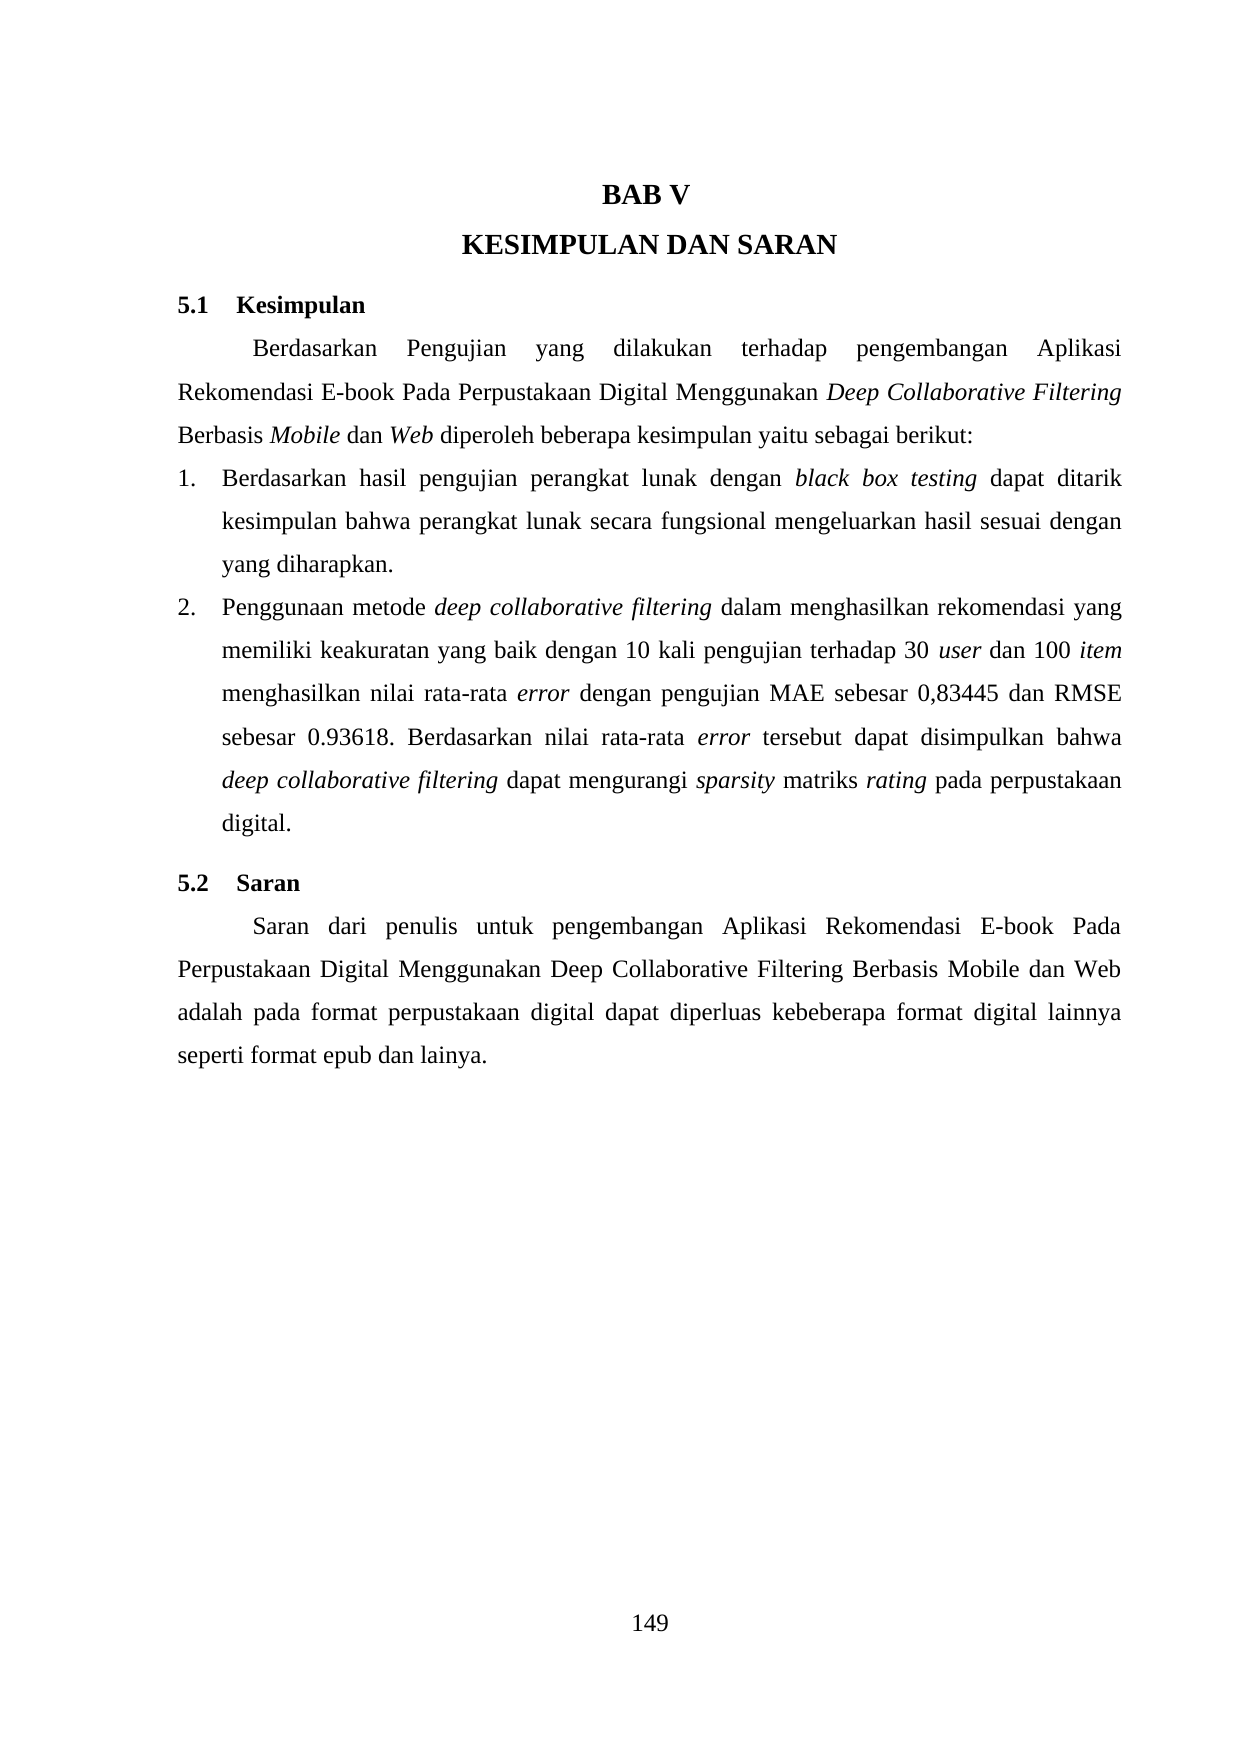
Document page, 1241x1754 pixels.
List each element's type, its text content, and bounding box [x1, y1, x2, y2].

list Penggunaan metode deep collaborative filtering dalam menghasilkan rekomendasi yang memiliki keakuratan yang baik dengan 10 kali pengujian terhadap 30 user dan 100 item menghasilkan nilai rata-rata error dengan pengujian MAE sebesar 0,83445 dan RMSE sebesar 0.93618. Berdasarkan nilai rata-rata error tersebut dapat disimpulkan bahwa deep collaborative filtering dapat mengurangi sparsity matriks rating pada perpustakaan digital. [177, 592, 1122, 837]
list Berdasarkan hasil pengujian perangkat lunak dengan black box testing dapat ditarik kesimpulan bahwa perangkat lunak secara fungsional mengeluarkan hasil sesuai dengan yang diharapkan. [177, 463, 1122, 578]
text Berdasarkan Pengujian yang dilakukan terhadap pengembangan Aplikasi Rekomendasi E-book Pada Perpustakaan Digital Menggunakan Deep Collaborative Filtering Berbasis Mobile dan Web diperoleh beberapa kesimpulan yaitu sebagai berikut: [177, 333, 1122, 448]
subtitle Kesimpulan [177, 290, 1122, 319]
subtitle Saran [177, 868, 1122, 896]
text Saran dari penulis untuk pengembangan Aplikasi Rekomendasi E-book Pada Perpustakaan Digital Menggunakan Deep Collaborative Filtering Berbasis Mobile dan Web adalah pada format perpustakaan digital dapat diperluas kebeberapa format digital lainnya seperti format epub dan lainya. [177, 911, 1122, 1069]
subtitle BAB V KESIMPULAN DAN SARAN [177, 177, 1122, 261]
